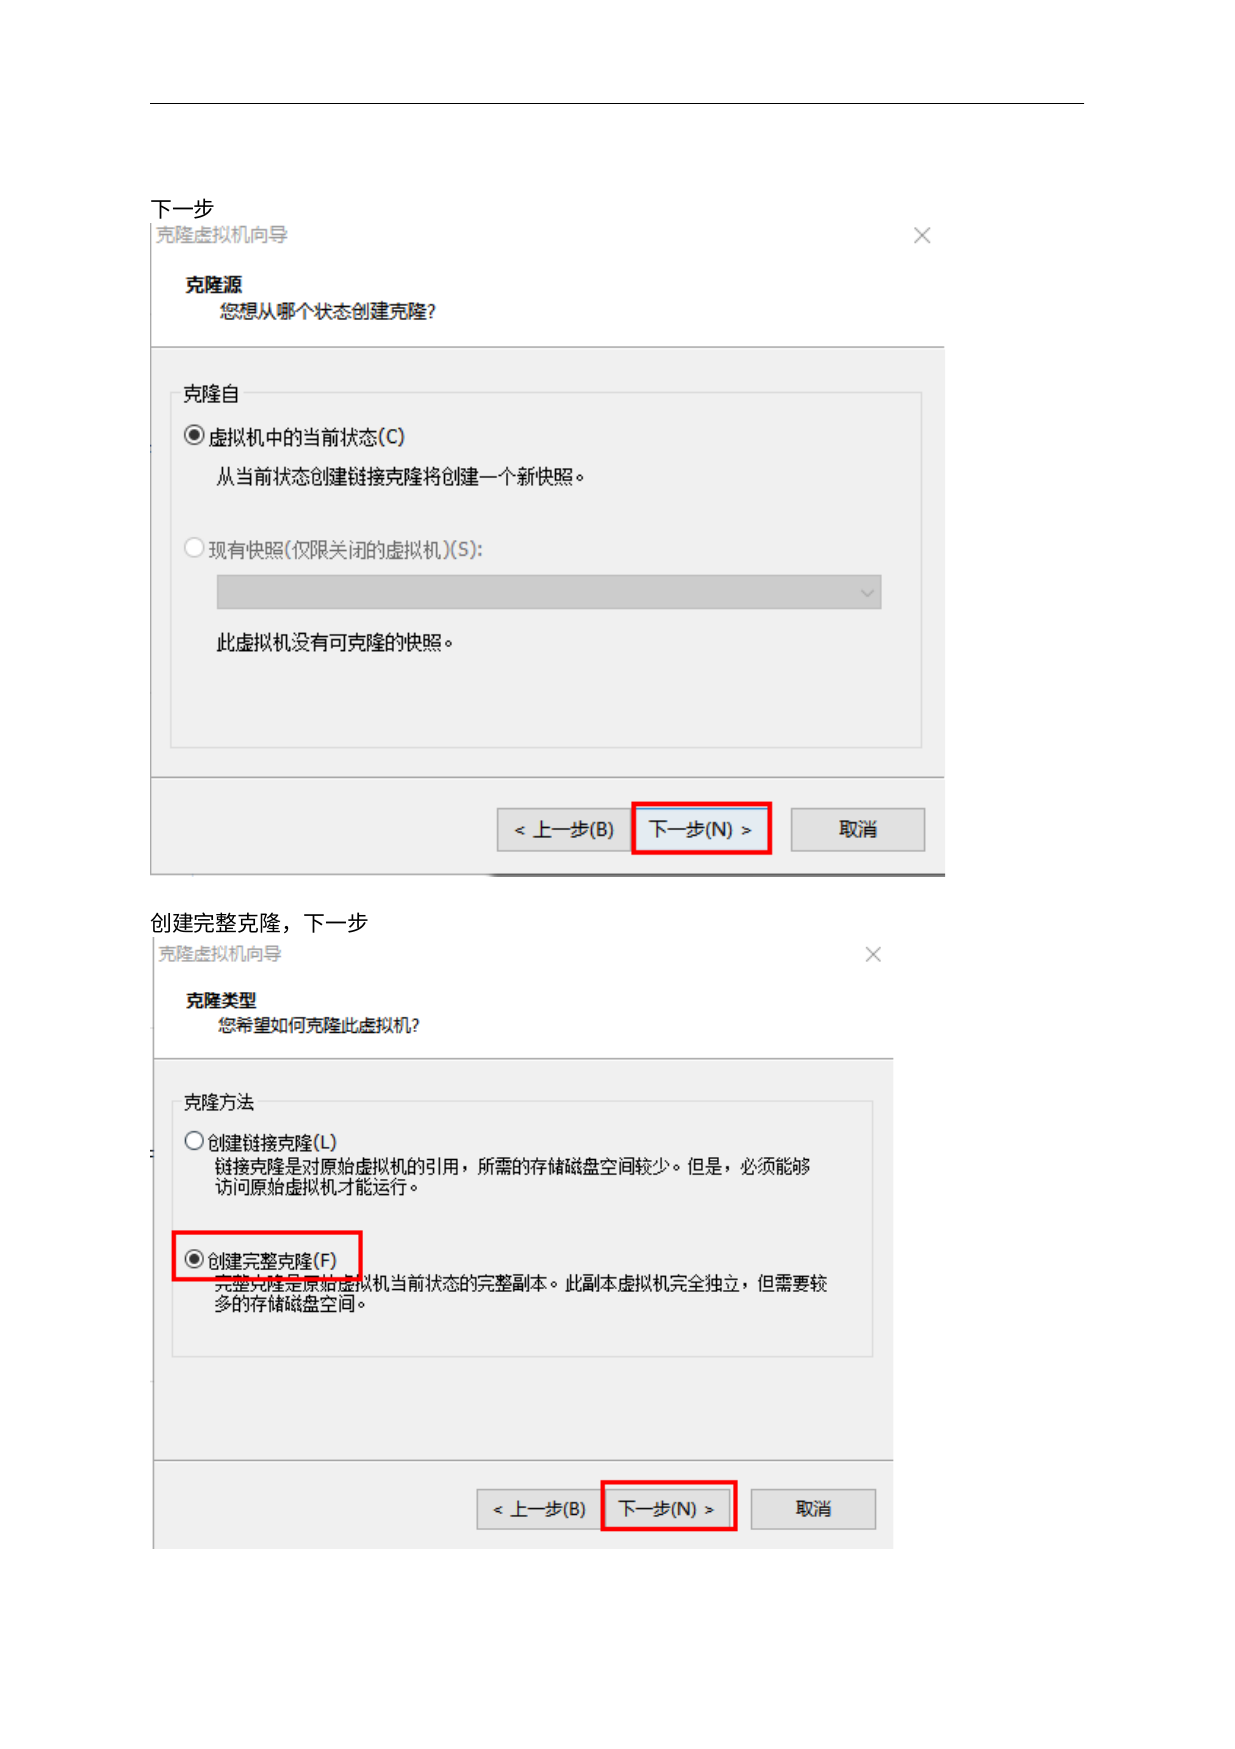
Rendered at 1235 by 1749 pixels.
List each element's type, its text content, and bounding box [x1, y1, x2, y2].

picture [150, 223, 946, 877]
text 创建完整克隆，下一步 [150, 906, 1084, 938]
picture [150, 937, 894, 1549]
text 下一步 [150, 192, 1084, 223]
